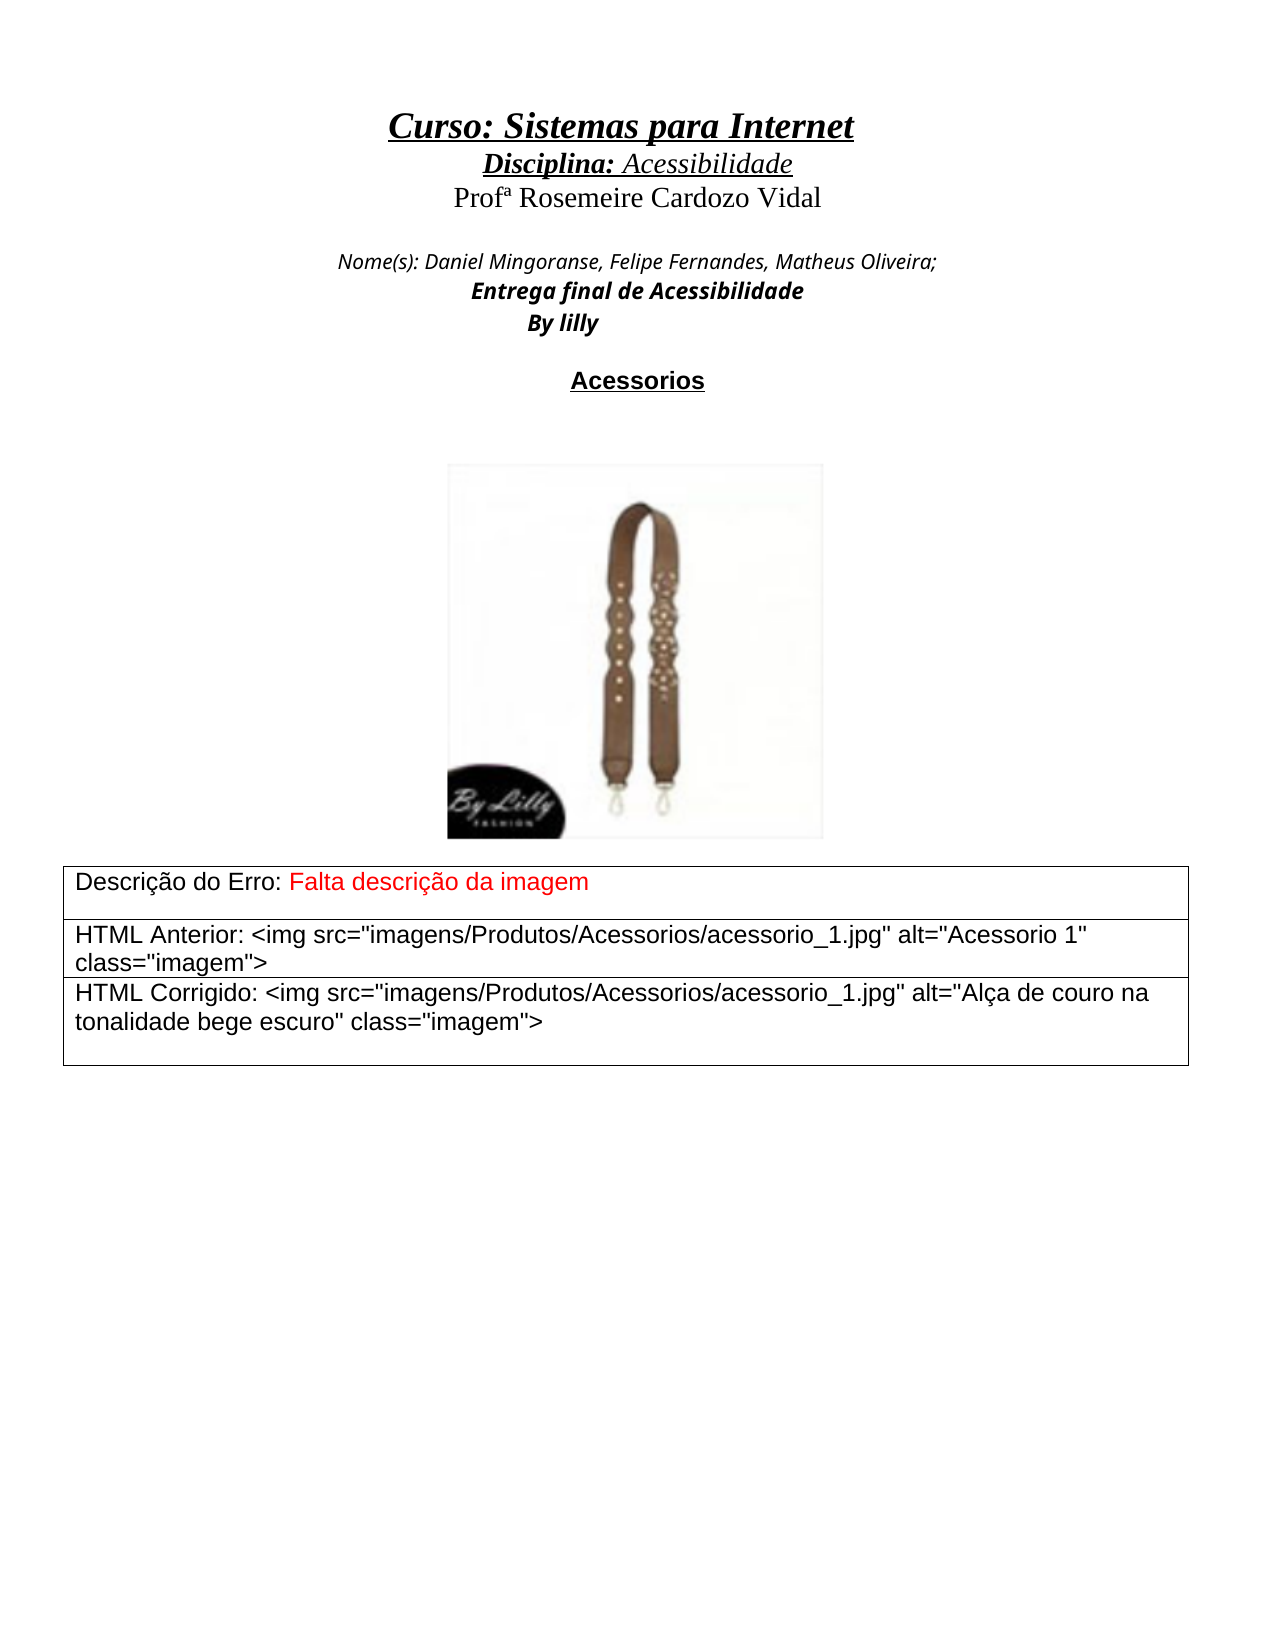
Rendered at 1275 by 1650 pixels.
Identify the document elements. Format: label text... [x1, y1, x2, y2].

table_cell HTML Corrigido: <img src="imagens/Produtos/Acessorios/acessorio_1.jpg" alt="Alça de couro na tonalidade bege escuro" class="imagem"> [64, 978, 1188, 1064]
table_header Descrição do Erro: Falta descrição da imagem [64, 867, 1188, 919]
text Acessorios [75, 366, 1200, 394]
table_cell HTML Anterior: <img src="imagens/Produtos/Acessorios/acessorio_1.jpg" alt="Acessorio 1" class="imagem"> [64, 920, 1188, 977]
picture [443, 461, 833, 847]
